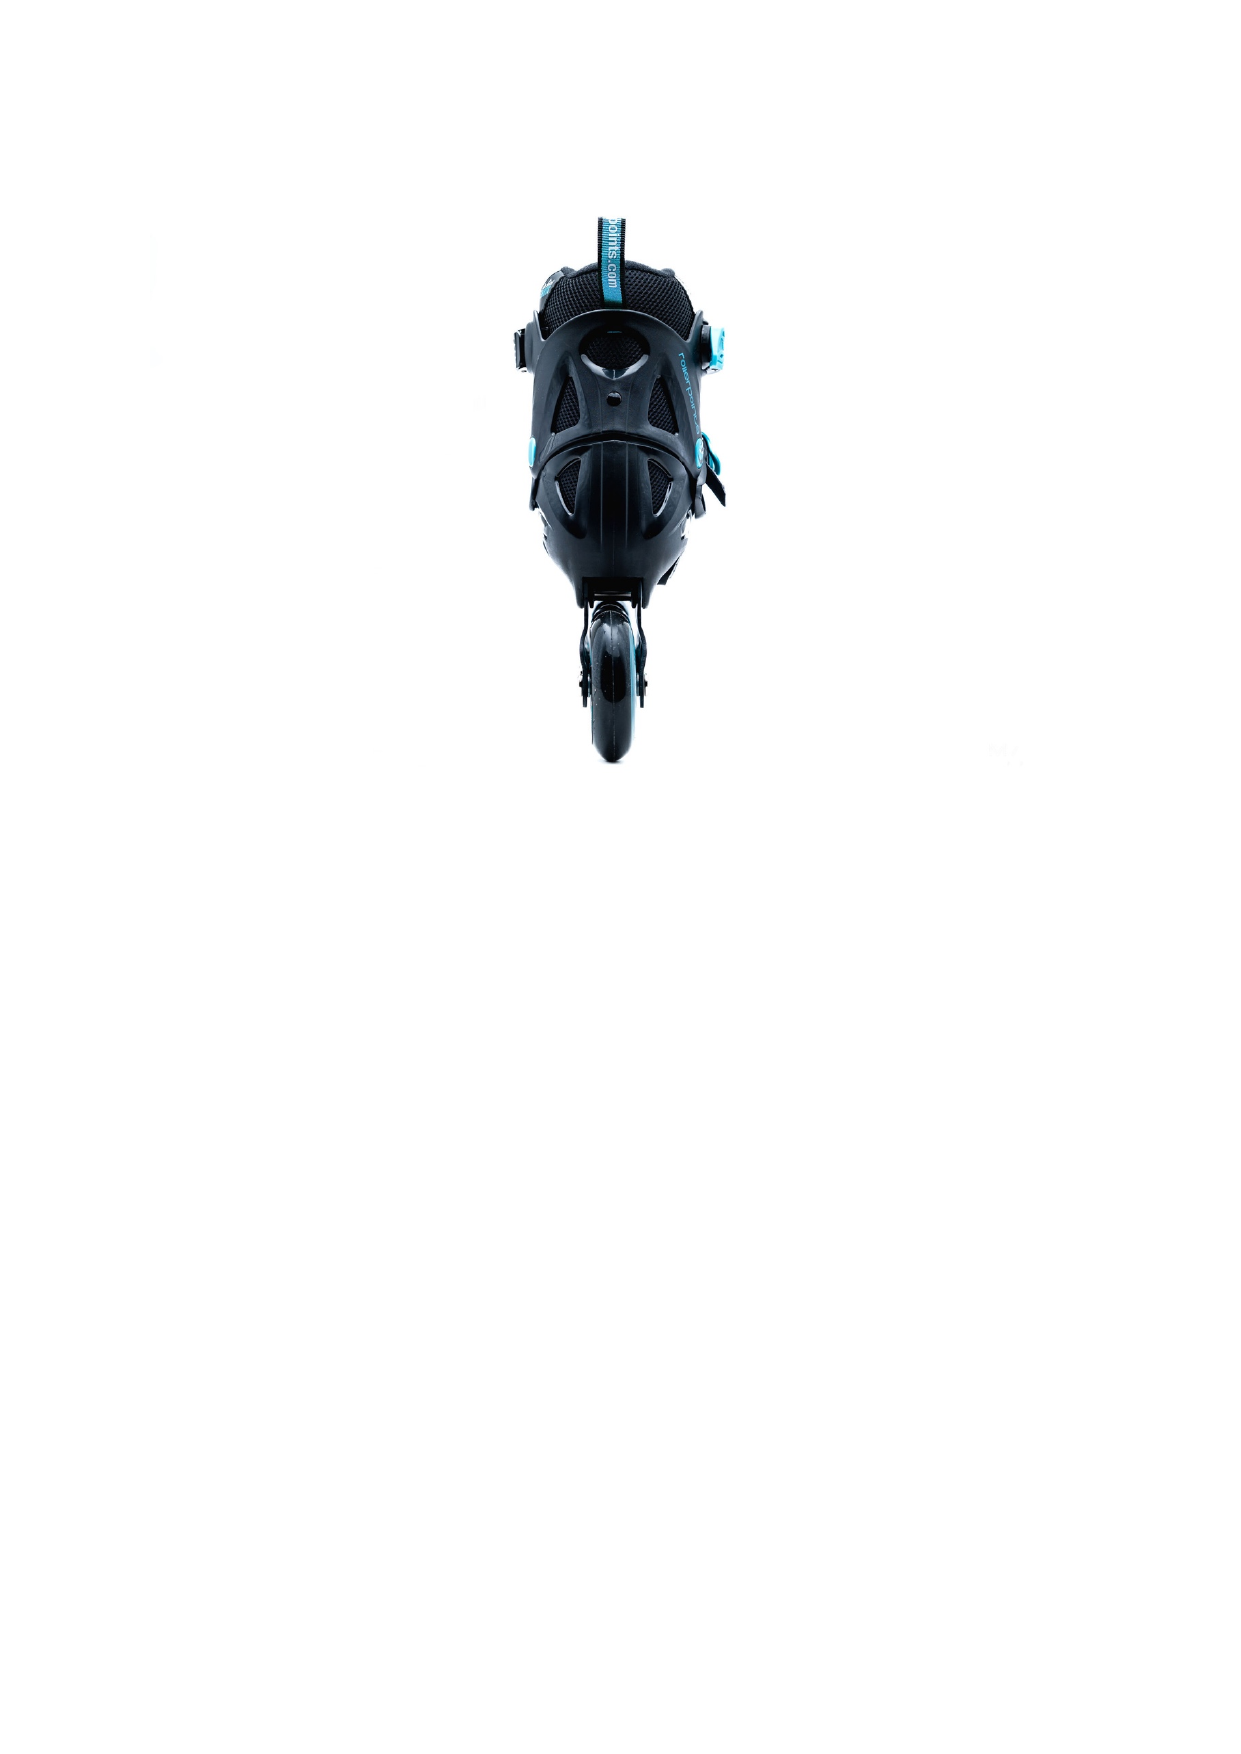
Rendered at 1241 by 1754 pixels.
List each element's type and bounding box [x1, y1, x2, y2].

picture [150, 150, 1091, 777]
